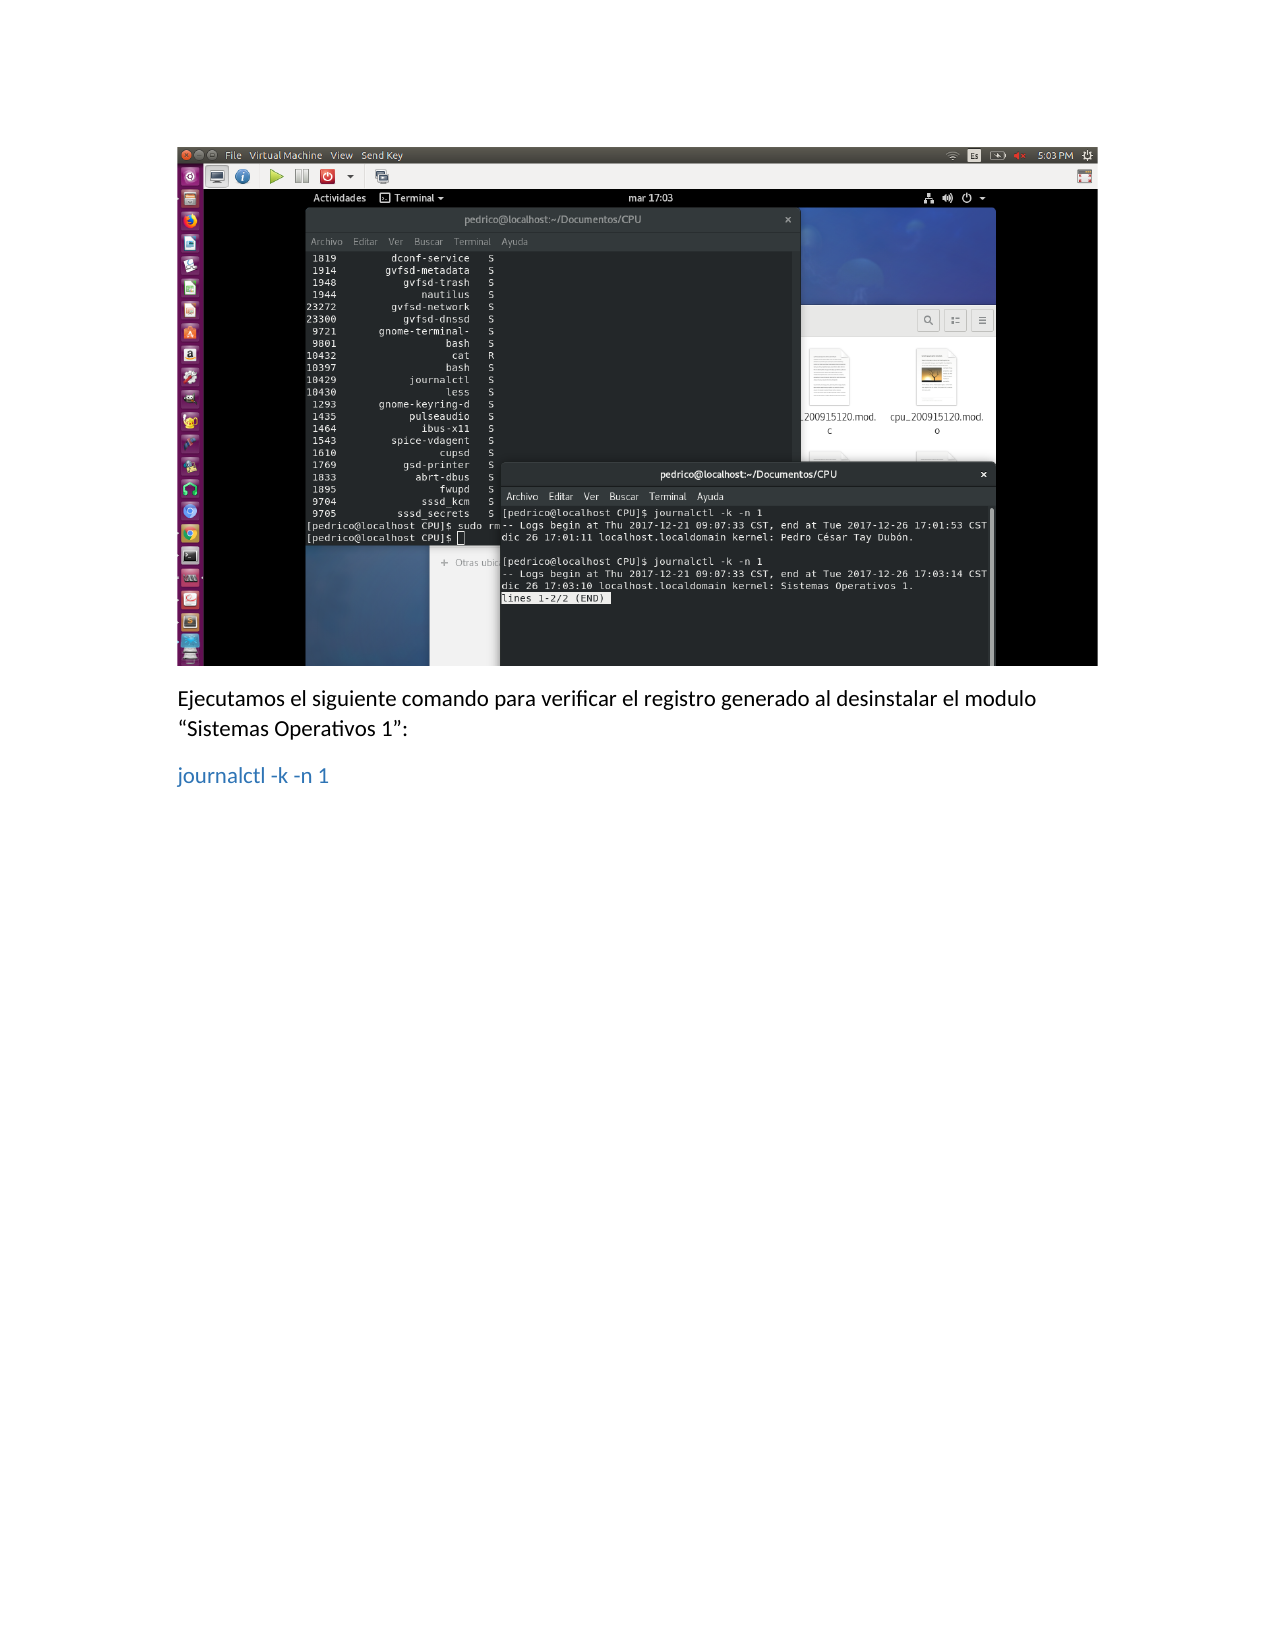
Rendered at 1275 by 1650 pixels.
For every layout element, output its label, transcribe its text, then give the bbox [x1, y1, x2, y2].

text Ejecutamos el siguiente comando para verificar el registro generado al desinstalar el modulo “Sistemas Operativos 1”: [177, 684, 1098, 742]
text journalctl -k -n 1 [177, 761, 1098, 789]
picture [177, 147, 1098, 666]
